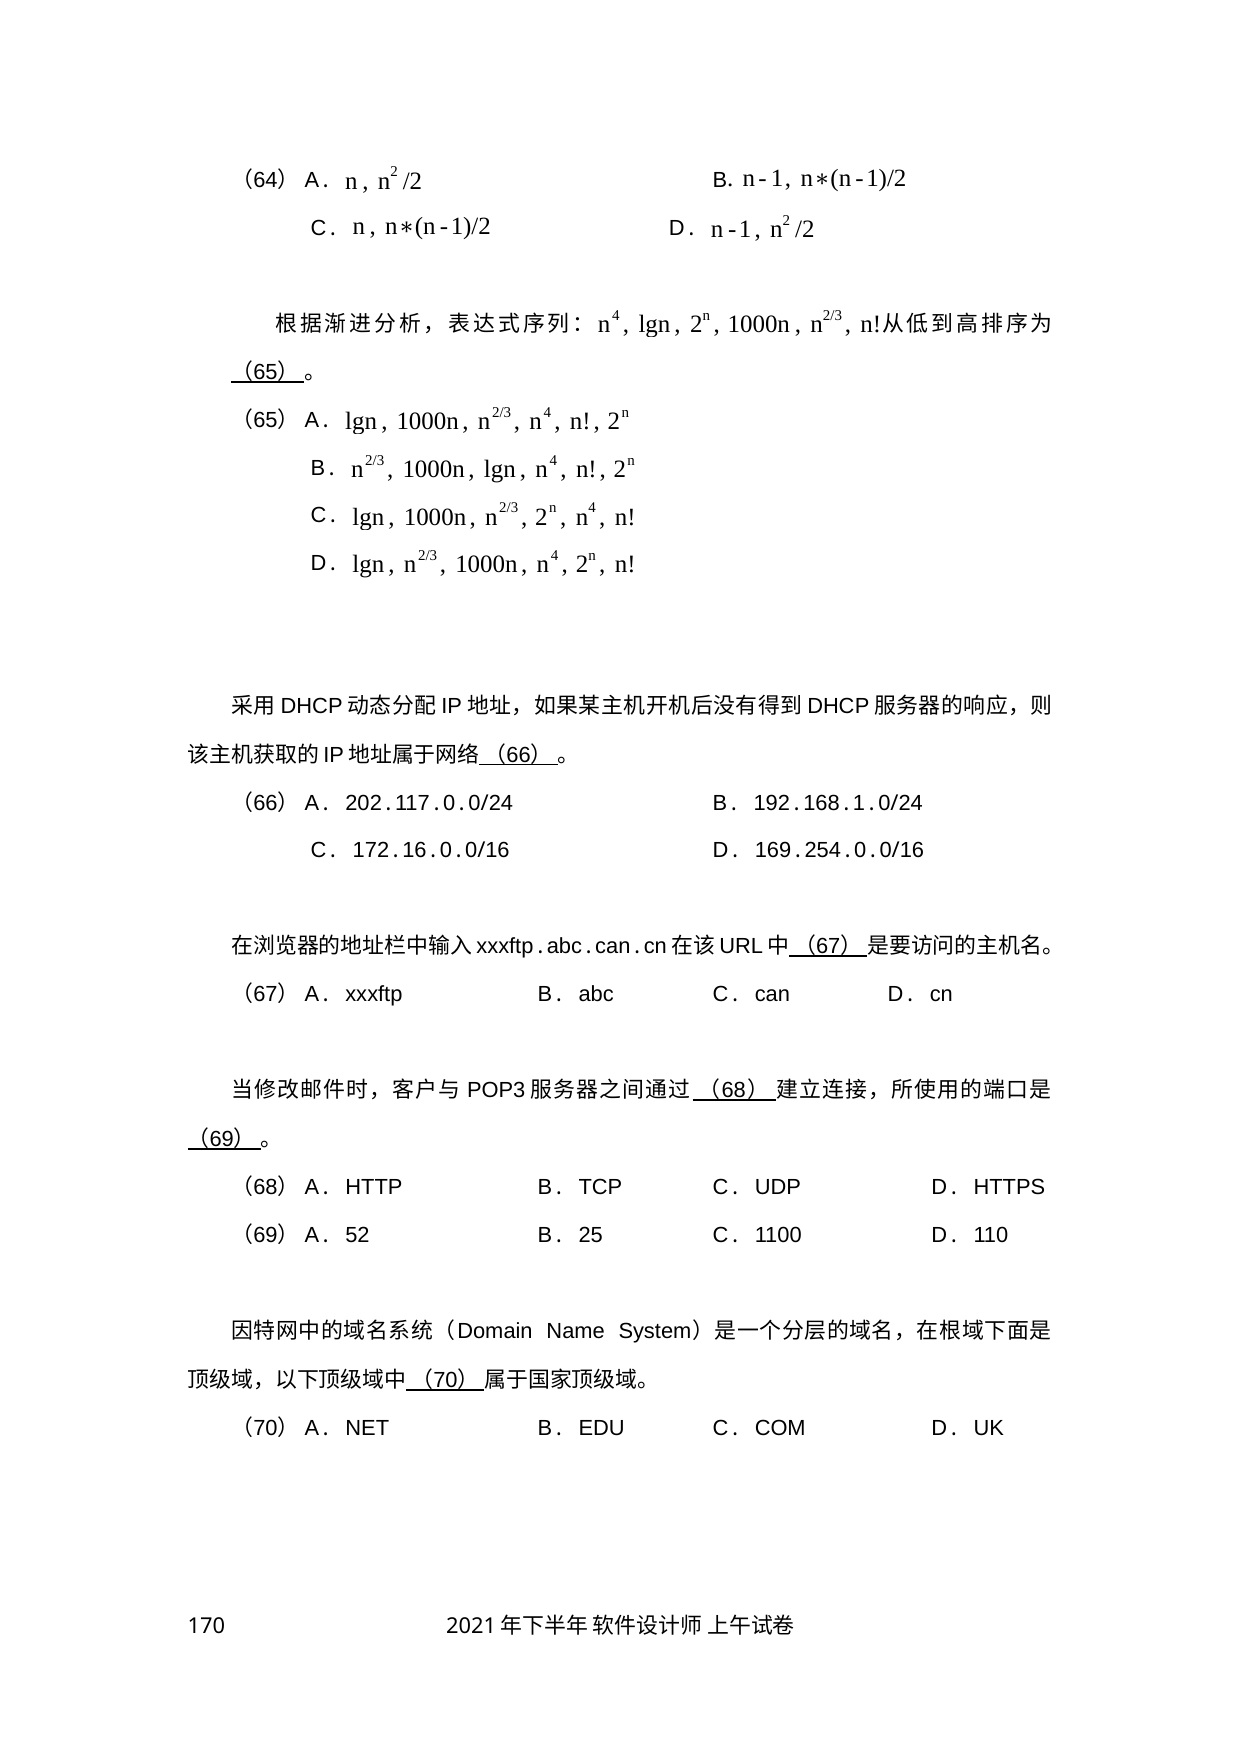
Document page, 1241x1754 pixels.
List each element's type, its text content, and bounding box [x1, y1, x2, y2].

text 根据渐进分析，表达式序列：从低到高排序为 （65） 。 [231, 305, 1053, 386]
text 采用DHCP动态分配IP地址，如果某主机开机后没有得到DHCP服务器的响应，则该主机获取的IP地址属于网络 （66） 。 [187, 687, 1053, 769]
text （68） A. HTTP B. TCP C. UDP D. HTTPS [187, 1169, 1053, 1201]
text （69） A. 52 B. 25 C. 1100 D. 110 [187, 1217, 1053, 1250]
text C. 172.16.0.0/16 D. 169.254.0.0/16 [187, 833, 1053, 865]
text 因特网中的域名系统（Domain Name System）是一个分层的域名，在根域下面是顶级域，以下顶级域中 （70） 属于国家顶级域。 [187, 1313, 1053, 1394]
text （70） A. NET B. EDU C. COM D. UK [187, 1410, 1053, 1442]
text 当修改邮件时，客户与POP3服务器之间通过 （68） 建立连接，所使用的端口是 （69） 。 [187, 1072, 1053, 1153]
text 在浏览器的地址栏中输入xxxftp.abc.can.cn在该URL中 （67） 是要访问的主机名。 [187, 928, 1053, 960]
text （65） A. [187, 402, 1053, 435]
text C. D. [187, 210, 1053, 243]
text （66） A. 202.117.0.0/24 B. 192.168.1.0/24 [187, 784, 1053, 817]
text D. [187, 545, 1053, 578]
text C. [187, 498, 1053, 530]
text （64） A. B [187, 162, 1053, 194]
text B. [187, 451, 1053, 483]
text （67） A. xxxftp B. abc C. can D. cn [187, 976, 1053, 1008]
